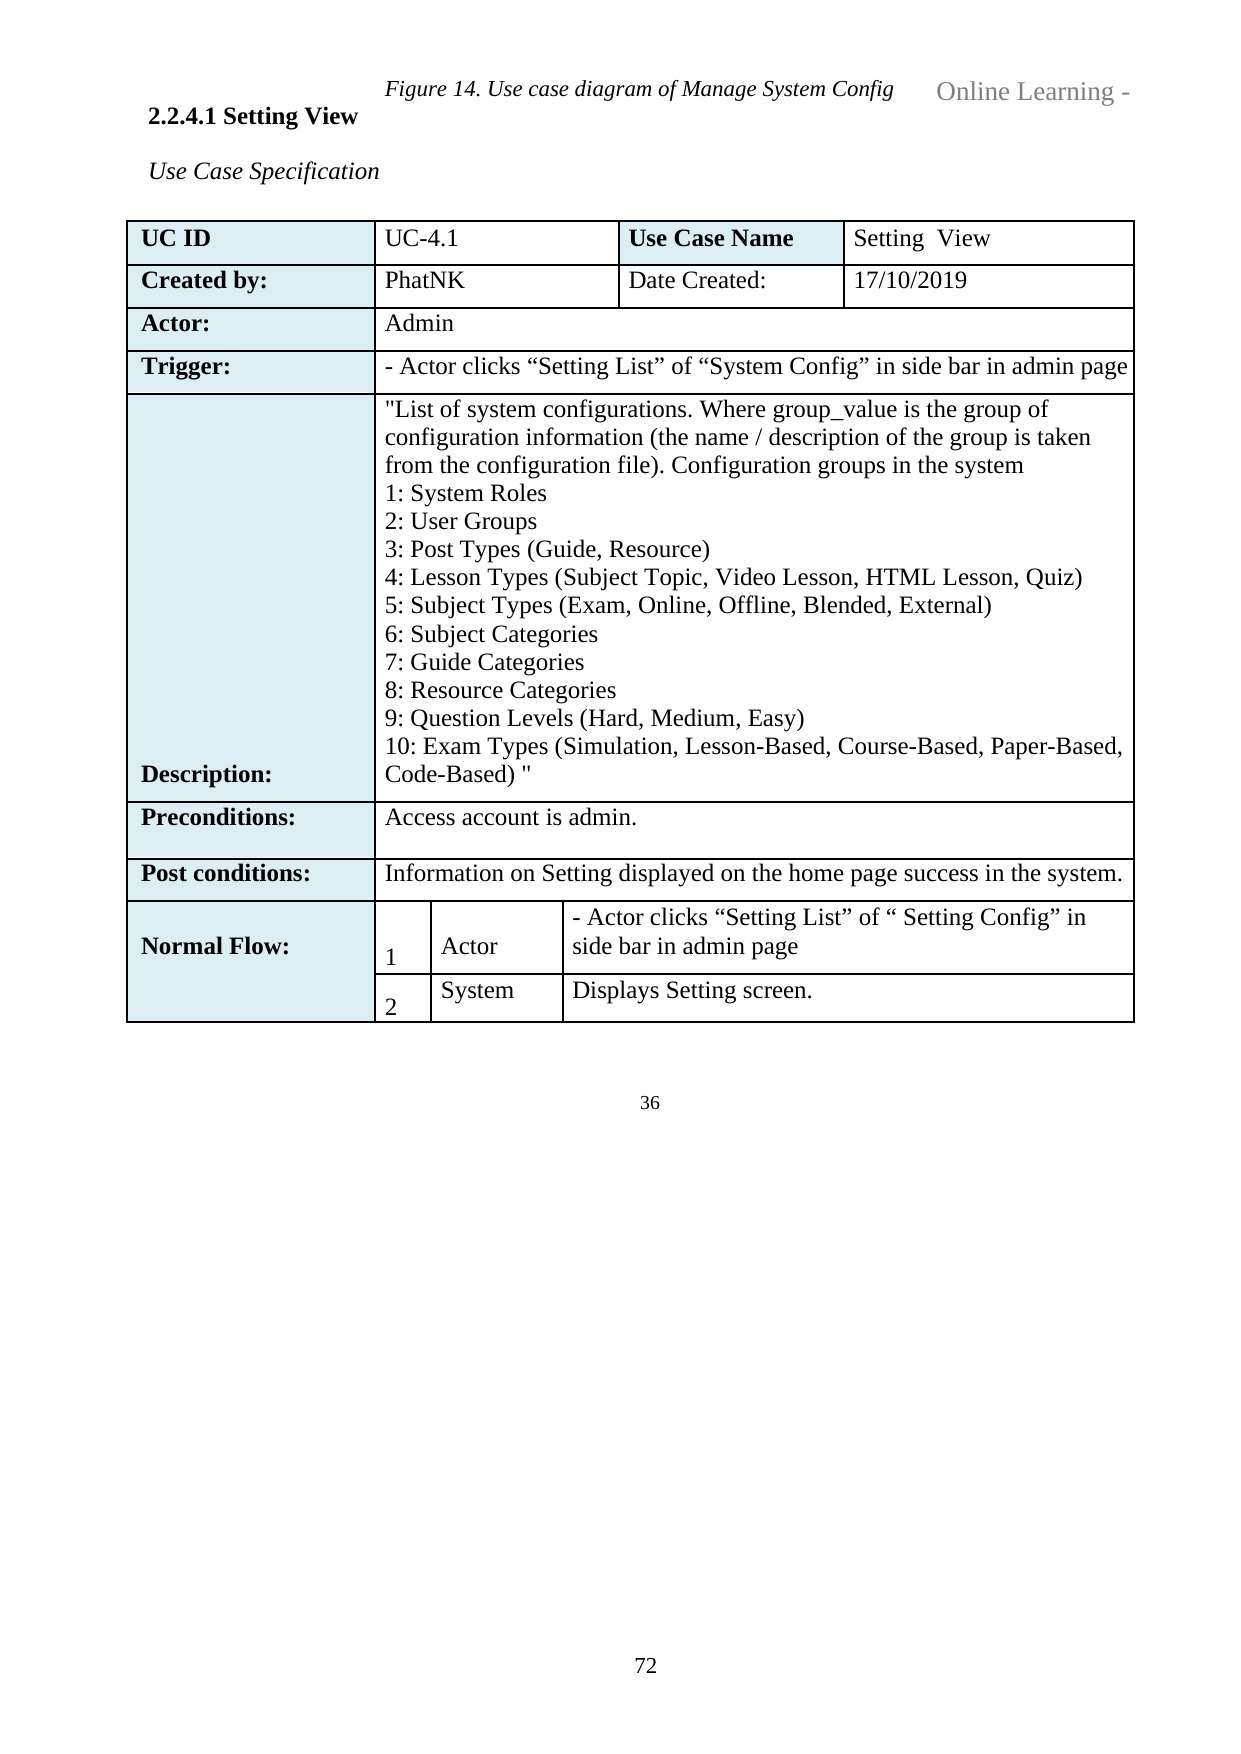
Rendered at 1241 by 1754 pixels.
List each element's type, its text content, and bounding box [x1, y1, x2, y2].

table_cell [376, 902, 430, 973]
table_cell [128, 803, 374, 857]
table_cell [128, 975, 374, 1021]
text 36 [127, 1091, 1172, 1114]
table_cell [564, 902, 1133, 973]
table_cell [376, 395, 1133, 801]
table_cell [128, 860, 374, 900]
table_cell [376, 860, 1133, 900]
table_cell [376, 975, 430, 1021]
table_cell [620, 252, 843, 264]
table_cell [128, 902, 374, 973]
text 2.2.4.1 Setting View [148, 101, 1152, 130]
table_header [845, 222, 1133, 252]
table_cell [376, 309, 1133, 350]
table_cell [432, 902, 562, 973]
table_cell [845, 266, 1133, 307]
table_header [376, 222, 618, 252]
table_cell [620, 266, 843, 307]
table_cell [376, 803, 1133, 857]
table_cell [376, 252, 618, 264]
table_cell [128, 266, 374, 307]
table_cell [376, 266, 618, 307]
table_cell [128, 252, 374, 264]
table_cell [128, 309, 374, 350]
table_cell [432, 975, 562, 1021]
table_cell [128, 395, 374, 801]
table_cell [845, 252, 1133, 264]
text Use Case Specification [148, 156, 1152, 185]
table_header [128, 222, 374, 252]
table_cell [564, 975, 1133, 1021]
text Figure 14. Use case diagram of Manage System Config [127, 75, 1152, 101]
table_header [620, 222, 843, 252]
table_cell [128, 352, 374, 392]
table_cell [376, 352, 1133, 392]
